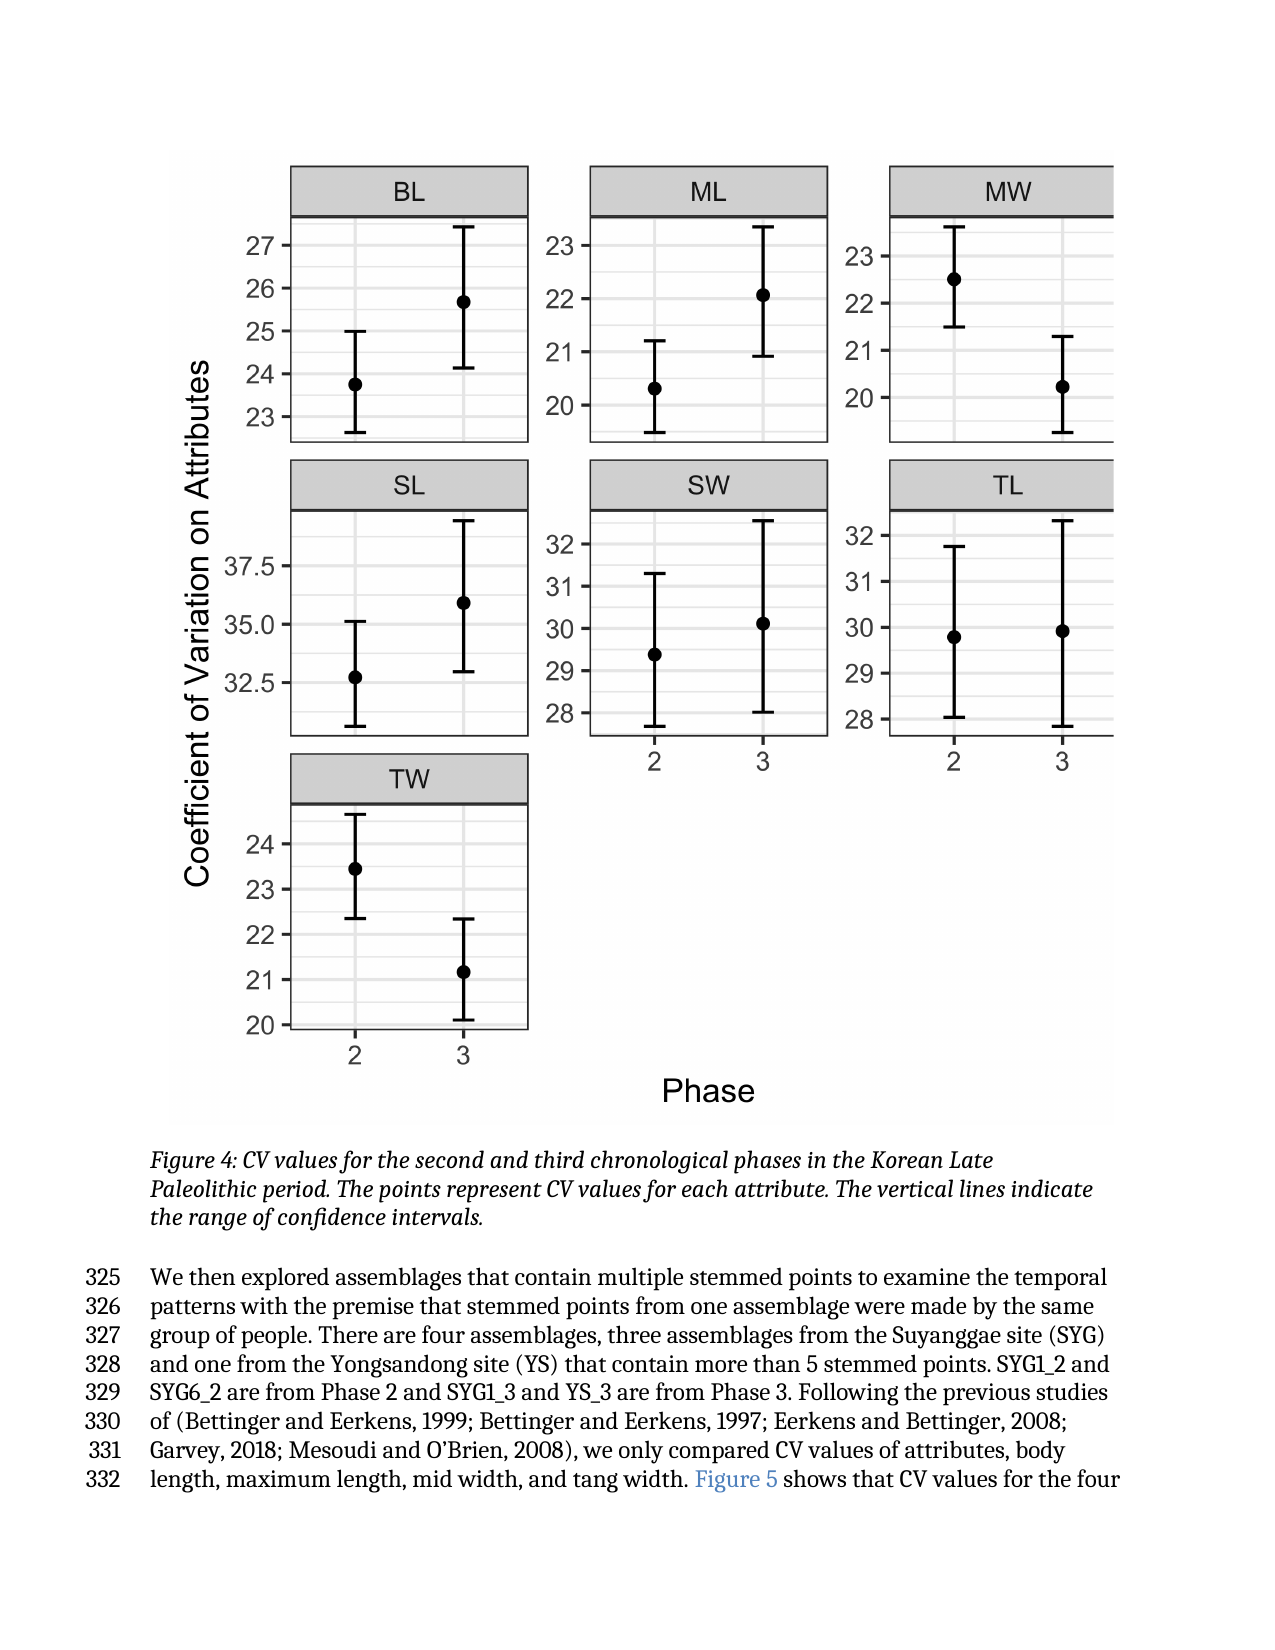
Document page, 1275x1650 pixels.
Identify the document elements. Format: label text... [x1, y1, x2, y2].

table_header Figure 4: CV values for the second and third chronological phases in the Korean Late Paleolithic period. The points represent CV values for each attribute. The vertical lines indicate the range of confidence intervals. [139, 150, 1114, 1244]
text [150, 1263, 1125, 1493]
picture [168, 150, 1114, 1125]
